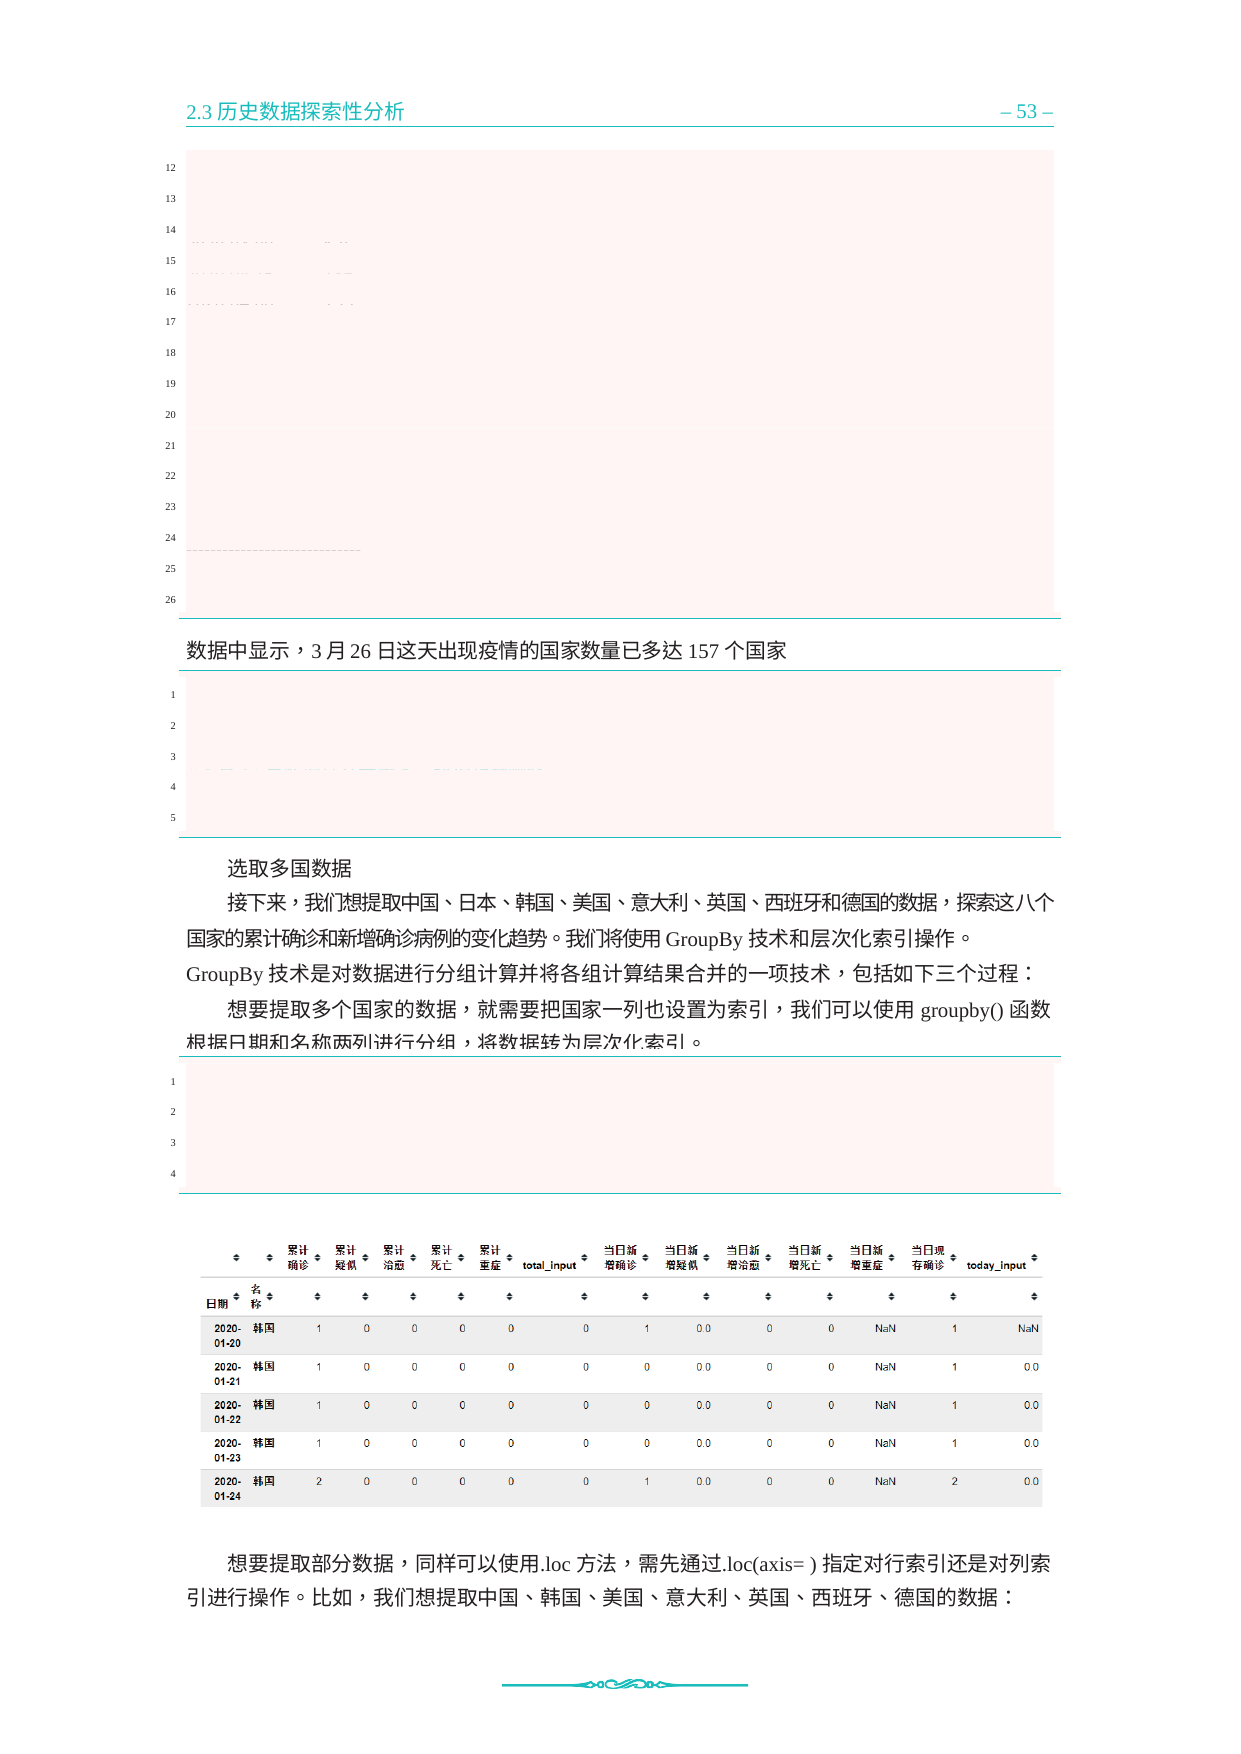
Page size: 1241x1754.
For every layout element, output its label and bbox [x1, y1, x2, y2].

picture [501, 1679, 749, 1689]
picture [200, 1245, 1043, 1507]
